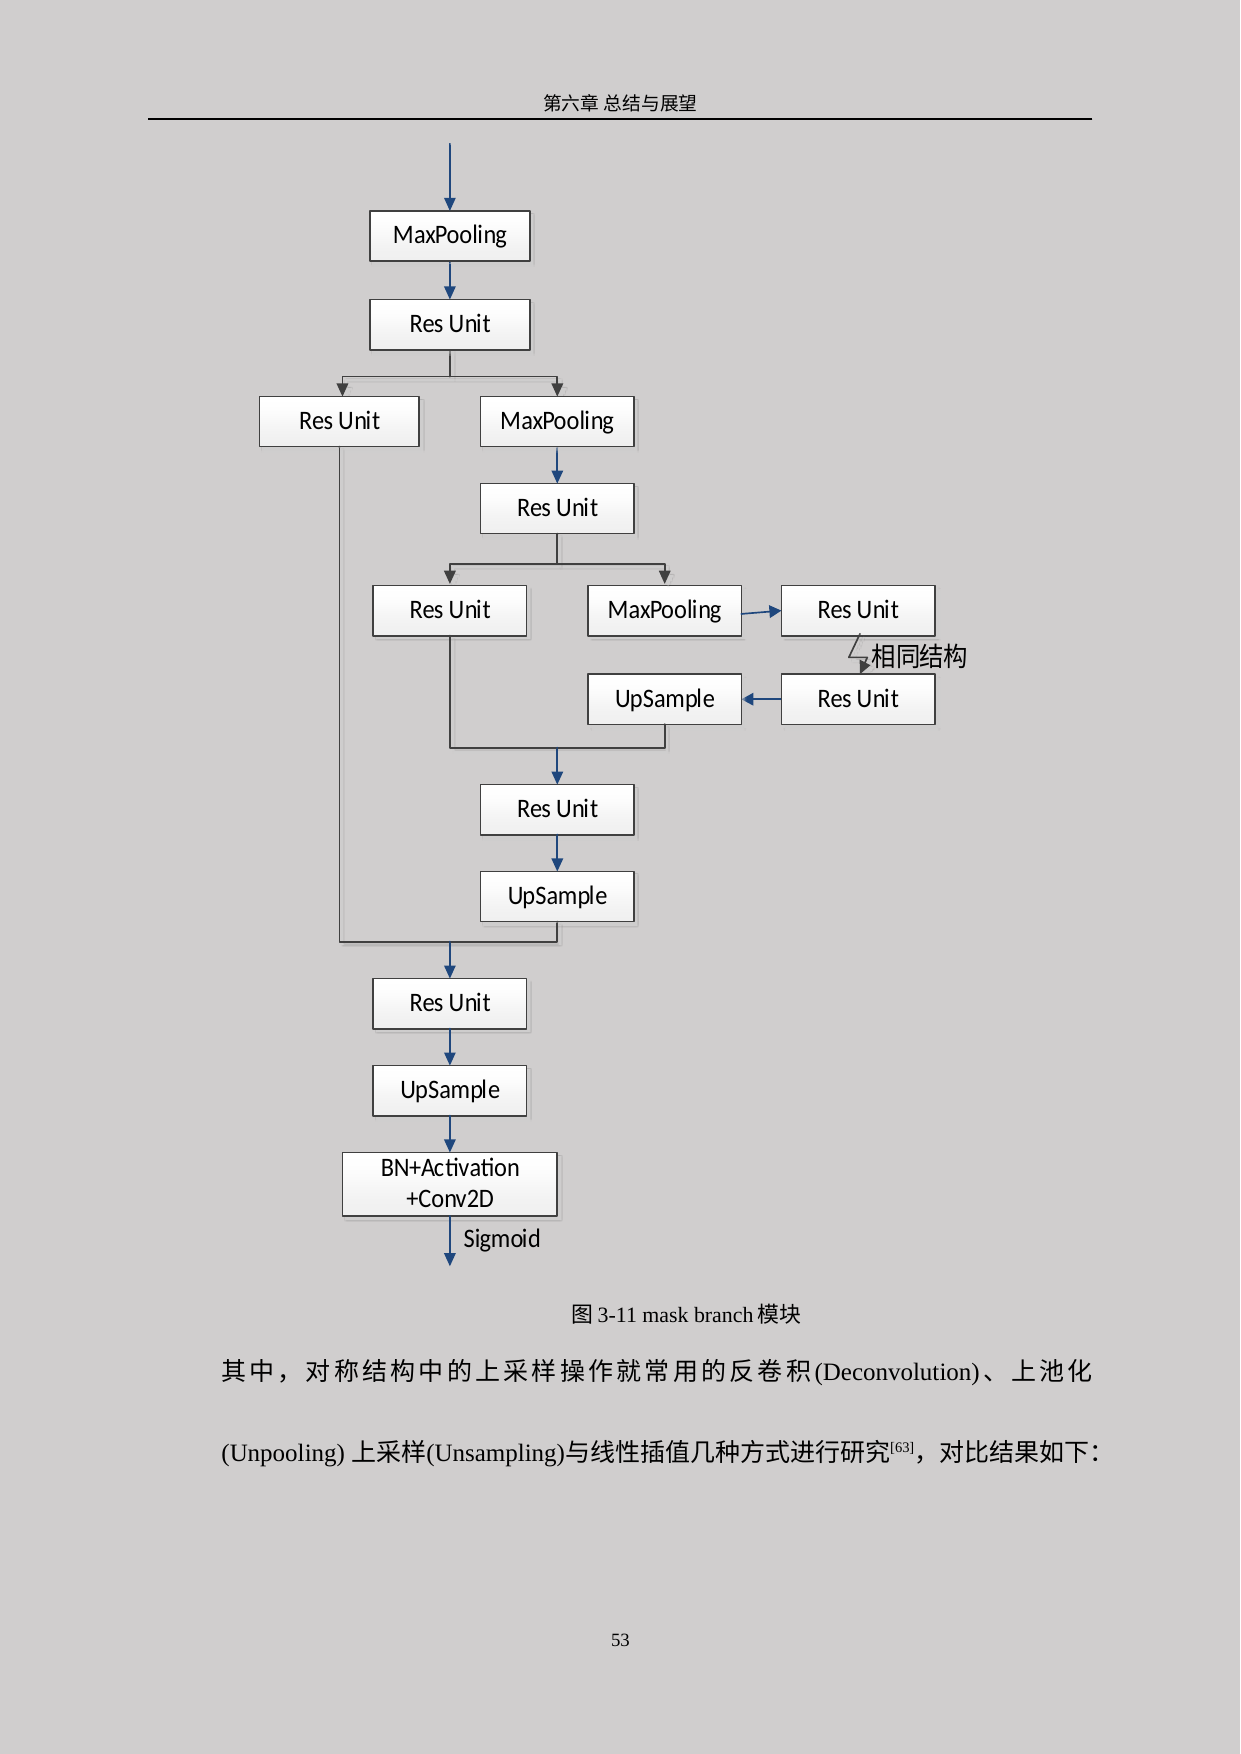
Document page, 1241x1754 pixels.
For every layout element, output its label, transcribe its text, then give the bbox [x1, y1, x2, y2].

text 图3-11 mask branch模块 [221, 1297, 1092, 1329]
text 其中，对称结构中的上采样操作就常用的反卷积(Deconvolution)、上池化(Unpooling) 上采样(Unsampling)与线性插值几种方式进行研究[63]，对比结果如下： [221, 1337, 1092, 1483]
